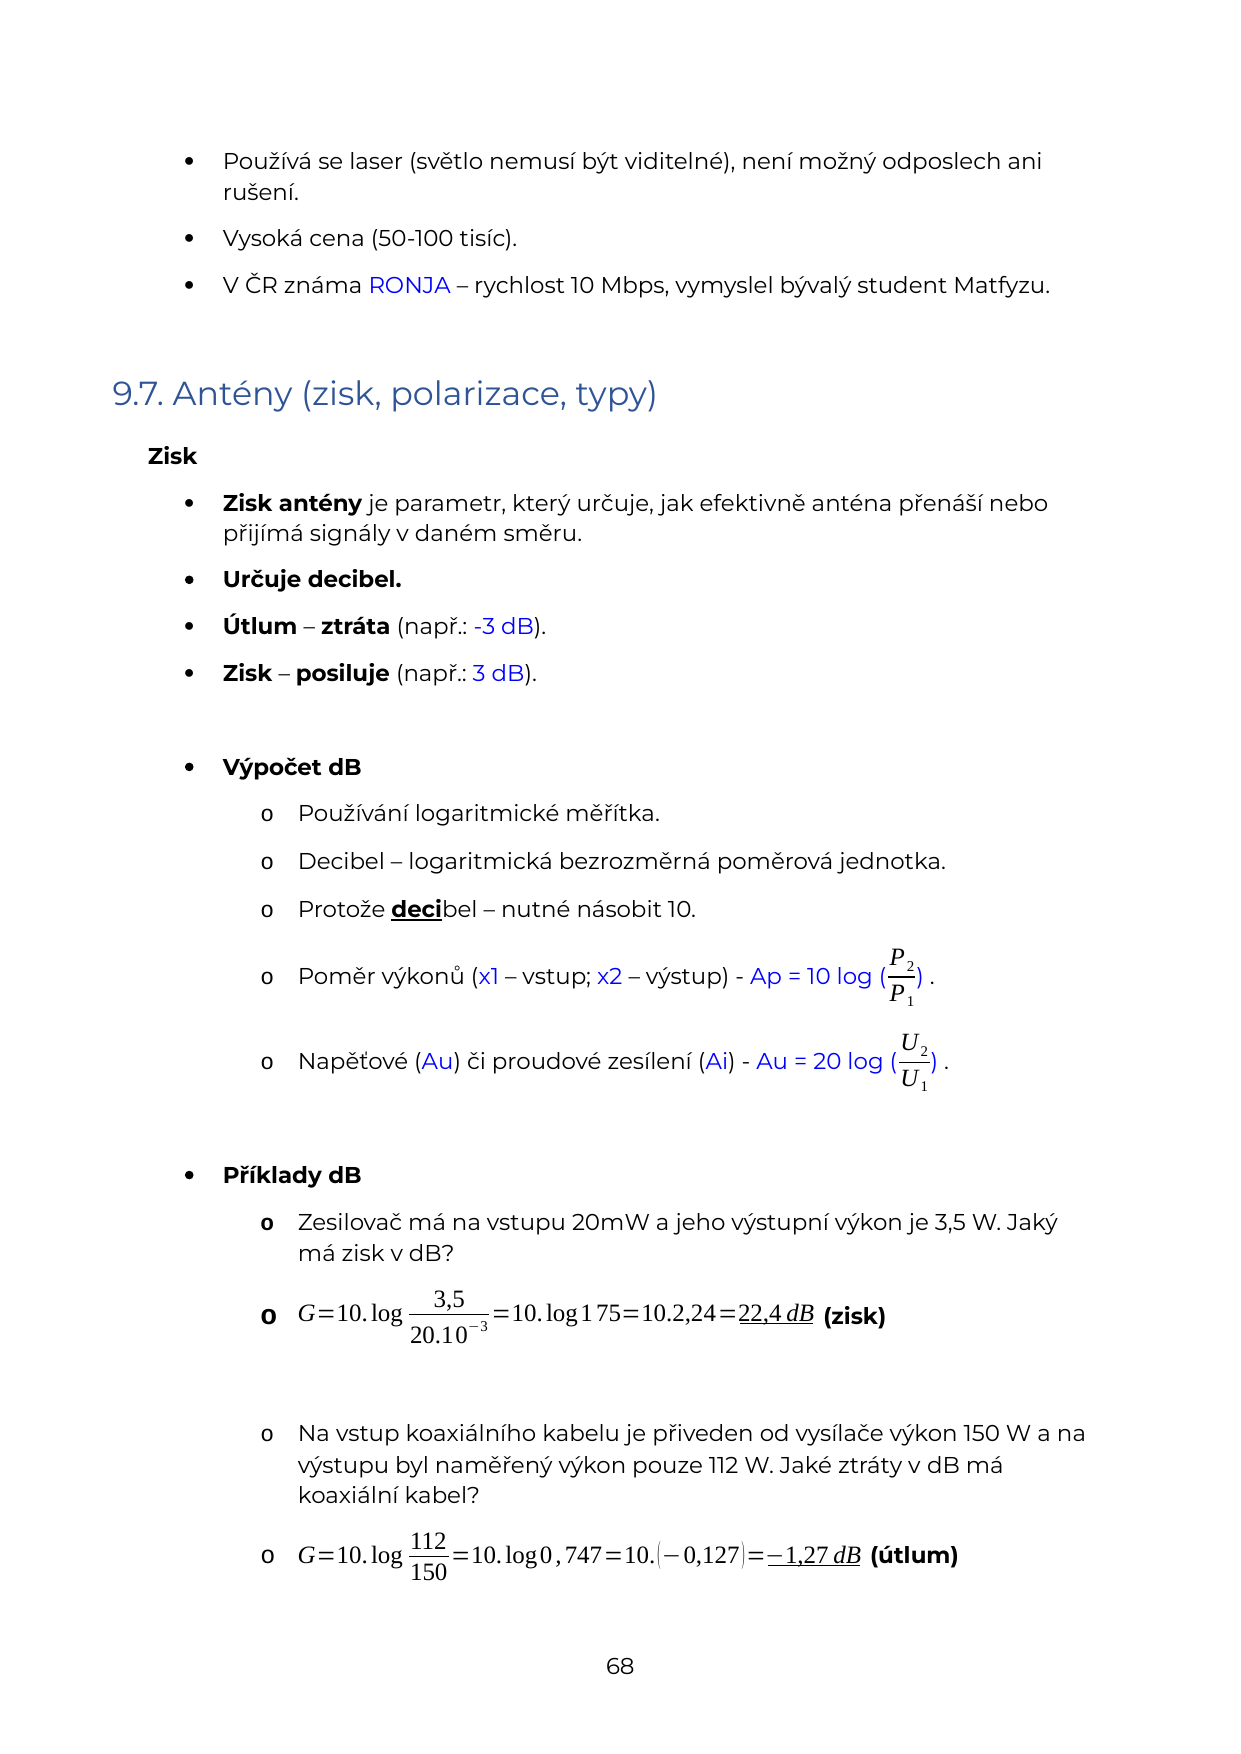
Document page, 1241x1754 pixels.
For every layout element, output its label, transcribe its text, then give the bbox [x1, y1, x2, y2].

list (útlum) [260, 1528, 1093, 1587]
list Vysoká cena (50-100 tisíc). [185, 224, 1093, 252]
list Poměr výkonů (x1 – vstup; x2 – výstup) - Ap = 10 log () . [260, 943, 1093, 1010]
list Příklady dB [185, 1161, 1093, 1189]
list Určuje decibel. [185, 566, 1093, 593]
list Zisk – posiluje (např.: 3 dB). [185, 659, 1093, 687]
list Útlum – ztráta (např.: -3 dB). [185, 612, 1093, 640]
list (zisk) [260, 1286, 1093, 1348]
list Zisk antény je parametr, který určuje, jak efektivně anténa přenáší nebo přijímá signály v daném směru. [185, 489, 1093, 547]
text Antény (zisk, polarizace, typy) [112, 373, 1093, 414]
list Decibel – logaritmická bezrozměrná poměrová jednotka. [260, 847, 1093, 877]
list V ČR známa RONJA – rychlost 10 Mbps, vymyslel bývalý student Matfyzu. [185, 271, 1093, 299]
text Zisk [148, 442, 1093, 470]
list Protože decibel – nutné násobit 10. [260, 896, 1093, 924]
list Napěťové (Au) či proudové zesílení (Ai) - Au = 20 log () . [260, 1029, 1093, 1095]
list Výpočet dB [185, 753, 1093, 781]
list Používání logaritmické měřítka. [260, 799, 1093, 828]
list Používá se laser (světlo nemusí být viditelné), není možný odposlech ani rušení. [185, 148, 1093, 206]
list Na vstup koaxiálního kabelu je přiveden od vysílače výkon 150 W a na výstupu byl naměřený výkon pouze 112 W. Jaké ztráty v dB má koaxiální kabel? [260, 1419, 1093, 1509]
list Zesilovač má na vstupu 20mW a jeho výstupní výkon je 3,5 W. Jaký má zisk v dB? [260, 1208, 1093, 1267]
